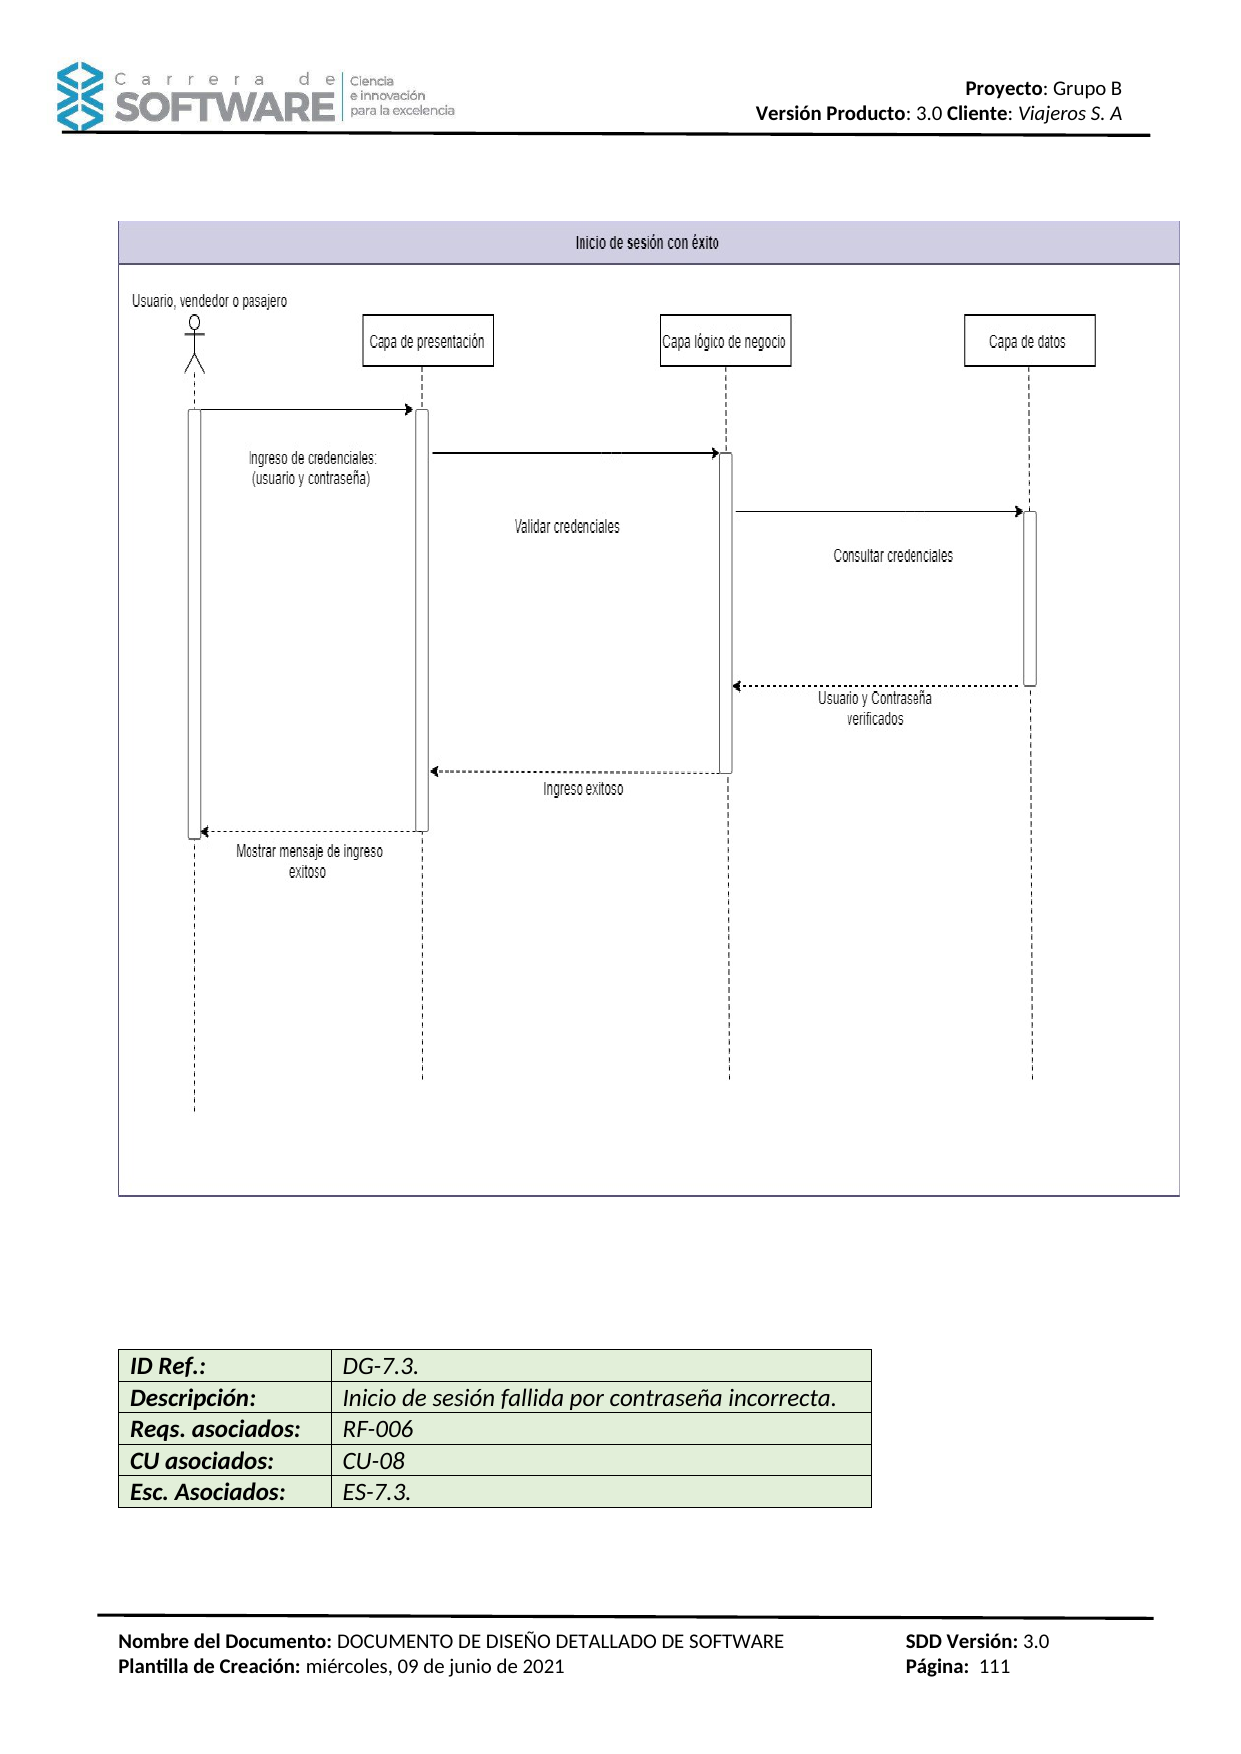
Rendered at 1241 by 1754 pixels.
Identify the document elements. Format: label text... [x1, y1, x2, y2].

picture [118, 221, 1180, 1197]
table_cell CU-08 [332, 1445, 871, 1475]
table_cell Esc. Asociados: [119, 1476, 331, 1507]
table_cell CU asociados: [119, 1445, 331, 1475]
table_header ID Ref.: [119, 1350, 331, 1381]
picture [46, 46, 461, 154]
table_cell Reqs. asociados: [119, 1413, 331, 1444]
table_header DG-7.3. [332, 1350, 871, 1381]
table_cell Inicio de sesión fallida por contraseña incorrecta. [332, 1382, 871, 1412]
table_cell Descripción: [119, 1382, 331, 1412]
table_cell RF-006 [332, 1413, 871, 1444]
table_cell ES-7.3. [332, 1476, 871, 1507]
